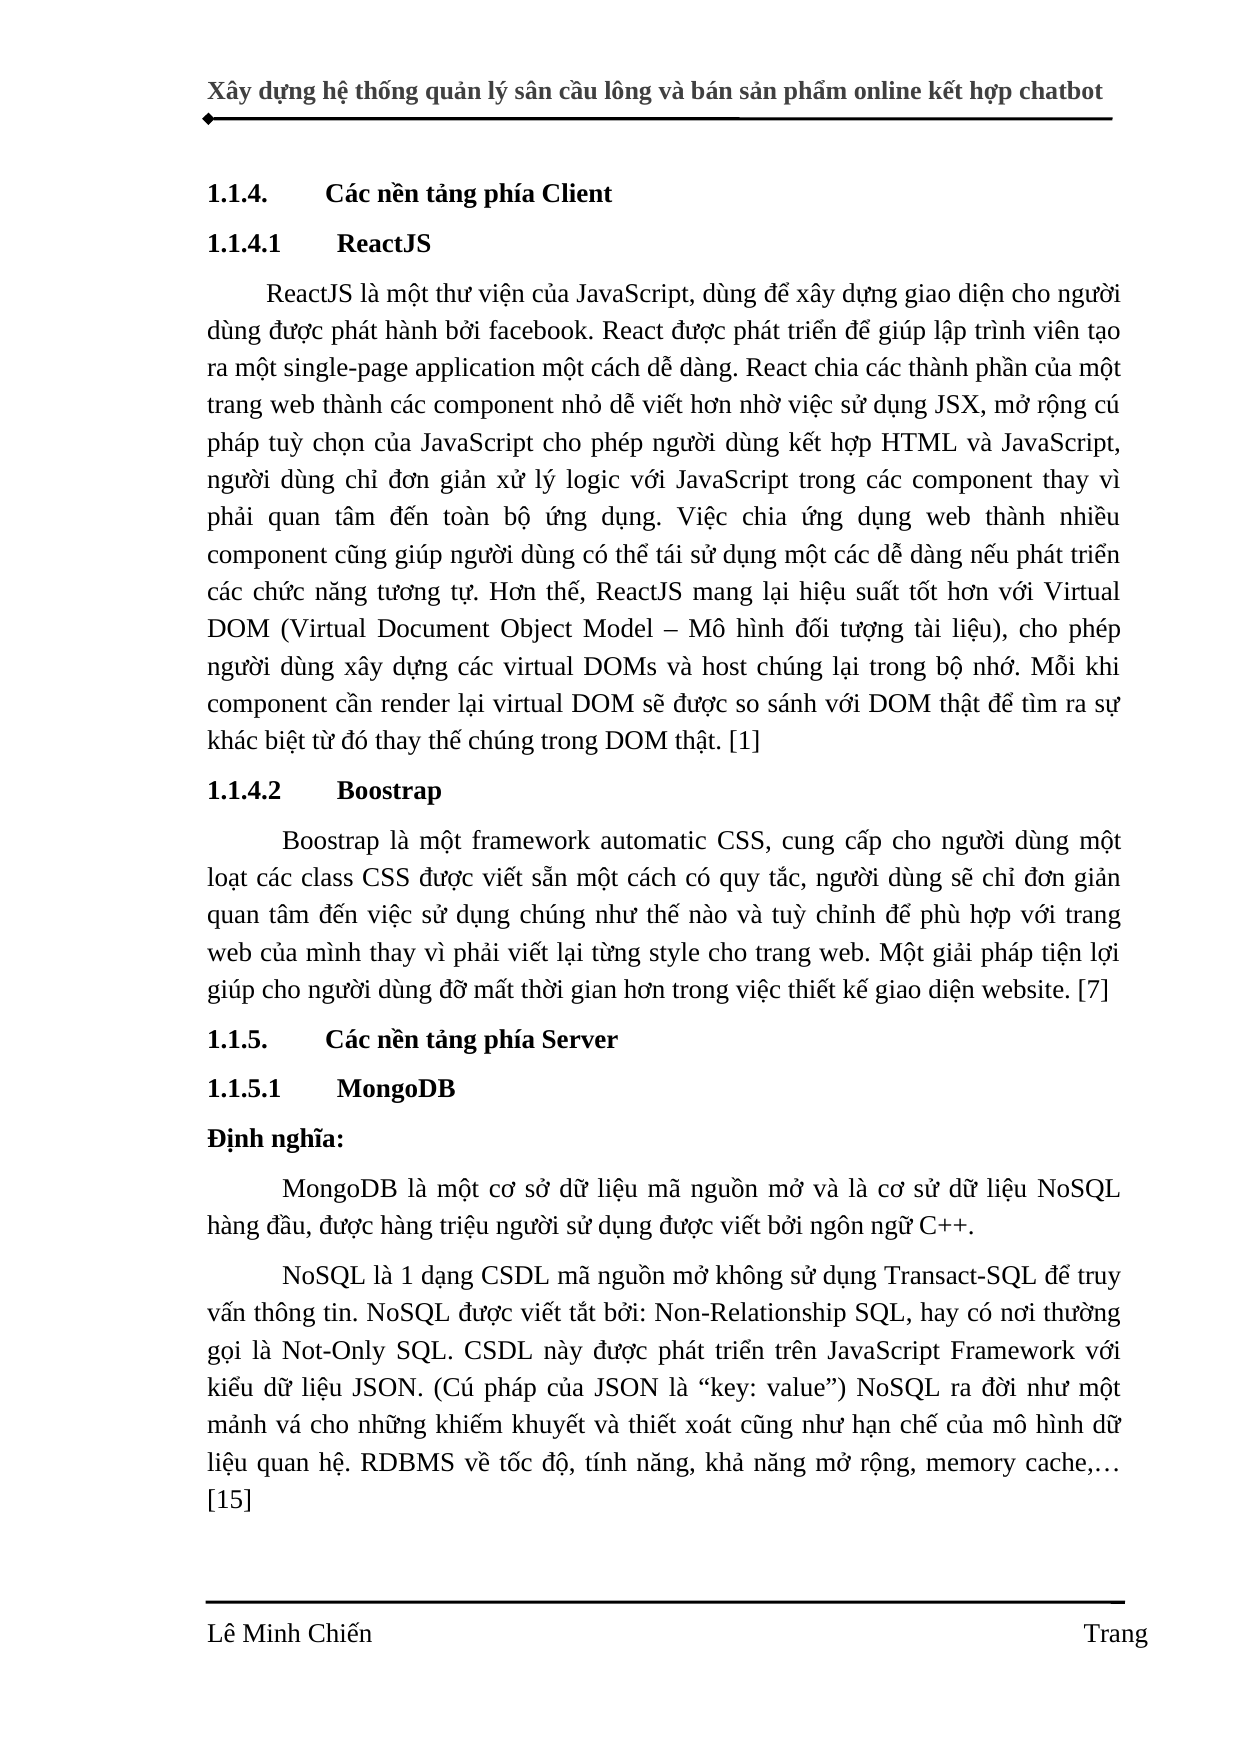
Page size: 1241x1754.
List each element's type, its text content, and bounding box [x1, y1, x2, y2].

text Các nền tảng phía Client [207, 177, 1122, 208]
text Boostrap [207, 774, 1122, 805]
text Định nghĩa: [207, 1122, 1122, 1153]
text Boostrap là một framework automatic CSS, cung cấp cho người dùng một loạt các class CSS được viết sẵn một cách có quy tắc, người dùng sẽ chỉ đơn giản quan tâm đến việc sử dụng chúng như thế nào và tuỳ chỉnh để phù hợp với trang web của mình thay vì phải viết lại từng style cho trang web. Một giải pháp tiện lợi giúp cho người dùng đỡ mất thời gian hơn trong việc thiết kế giao diện website. [7] [207, 824, 1122, 1004]
text ReactJS [207, 227, 1122, 258]
text NoSQL là 1 dạng CSDL mã nguồn mở không sử dụng Transact-SQL để truy vấn thông tin. NoSQL được viết tắt bởi: Non-Relationship SQL, hay có nơi thường gọi là Not-Only SQL. CSDL này được phát triển trên JavaScript Framework với kiểu dữ liệu JSON. (Cú pháp của JSON là “key: value”) NoSQL ra đời như một mảnh vá cho những khiếm khuyết và thiết xoát cũng như hạn chế của mô hình dữ liệu quan hệ. RDBMS về tốc độ, tính năng, khả năng mở rộng, memory cache,… [15] [207, 1259, 1122, 1514]
text ReactJS là một thư viện của JavaScript, dùng để xây dựng giao diện cho người dùng được phát hành bởi facebook. React được phát triển để giúp lập trình viên tạo ra một single-page application một cách dễ dàng. React chia các thành phần của một trang web thành các component nhỏ dễ viết hơn nhờ việc sử dụng JSX, mở rộng cú pháp tuỳ chọn của JavaScript cho phép người dùng kết hợp HTML và JavaScript, người dùng chỉ đơn giản xử lý logic với JavaScript trong các component thay vì phải quan tâm đến toàn bộ ứng dụng. Việc chia ứng dụng web thành nhiều component cũng giúp người dùng có thể tái sử dụng một các dễ dàng nếu phát triển các chức năng tương tự. Hơn thế, ReactJS mang lại hiệu suất tốt hơn với Virtual DOM (Virtual Document Object Model – Mô hình đối tượng tài liệu), cho phép người dùng xây dựng các virtual DOMs và host chúng lại trong bộ nhớ. Mỗi khi component cần render lại virtual DOM sẽ được so sánh với DOM thật để tìm ra sự khác biệt từ đó thay thế chúng trong DOM thật. [1] [207, 277, 1122, 755]
text MongoDB là một cơ sở dữ liệu mã nguồn mở và là cơ sử dữ liệu NoSQL hàng đầu, được hàng triệu người sử dụng được viết bởi ngôn ngữ C++. [207, 1172, 1122, 1241]
text Các nền tảng phía Server [207, 1023, 1122, 1054]
text MongoDB [207, 1073, 1122, 1104]
